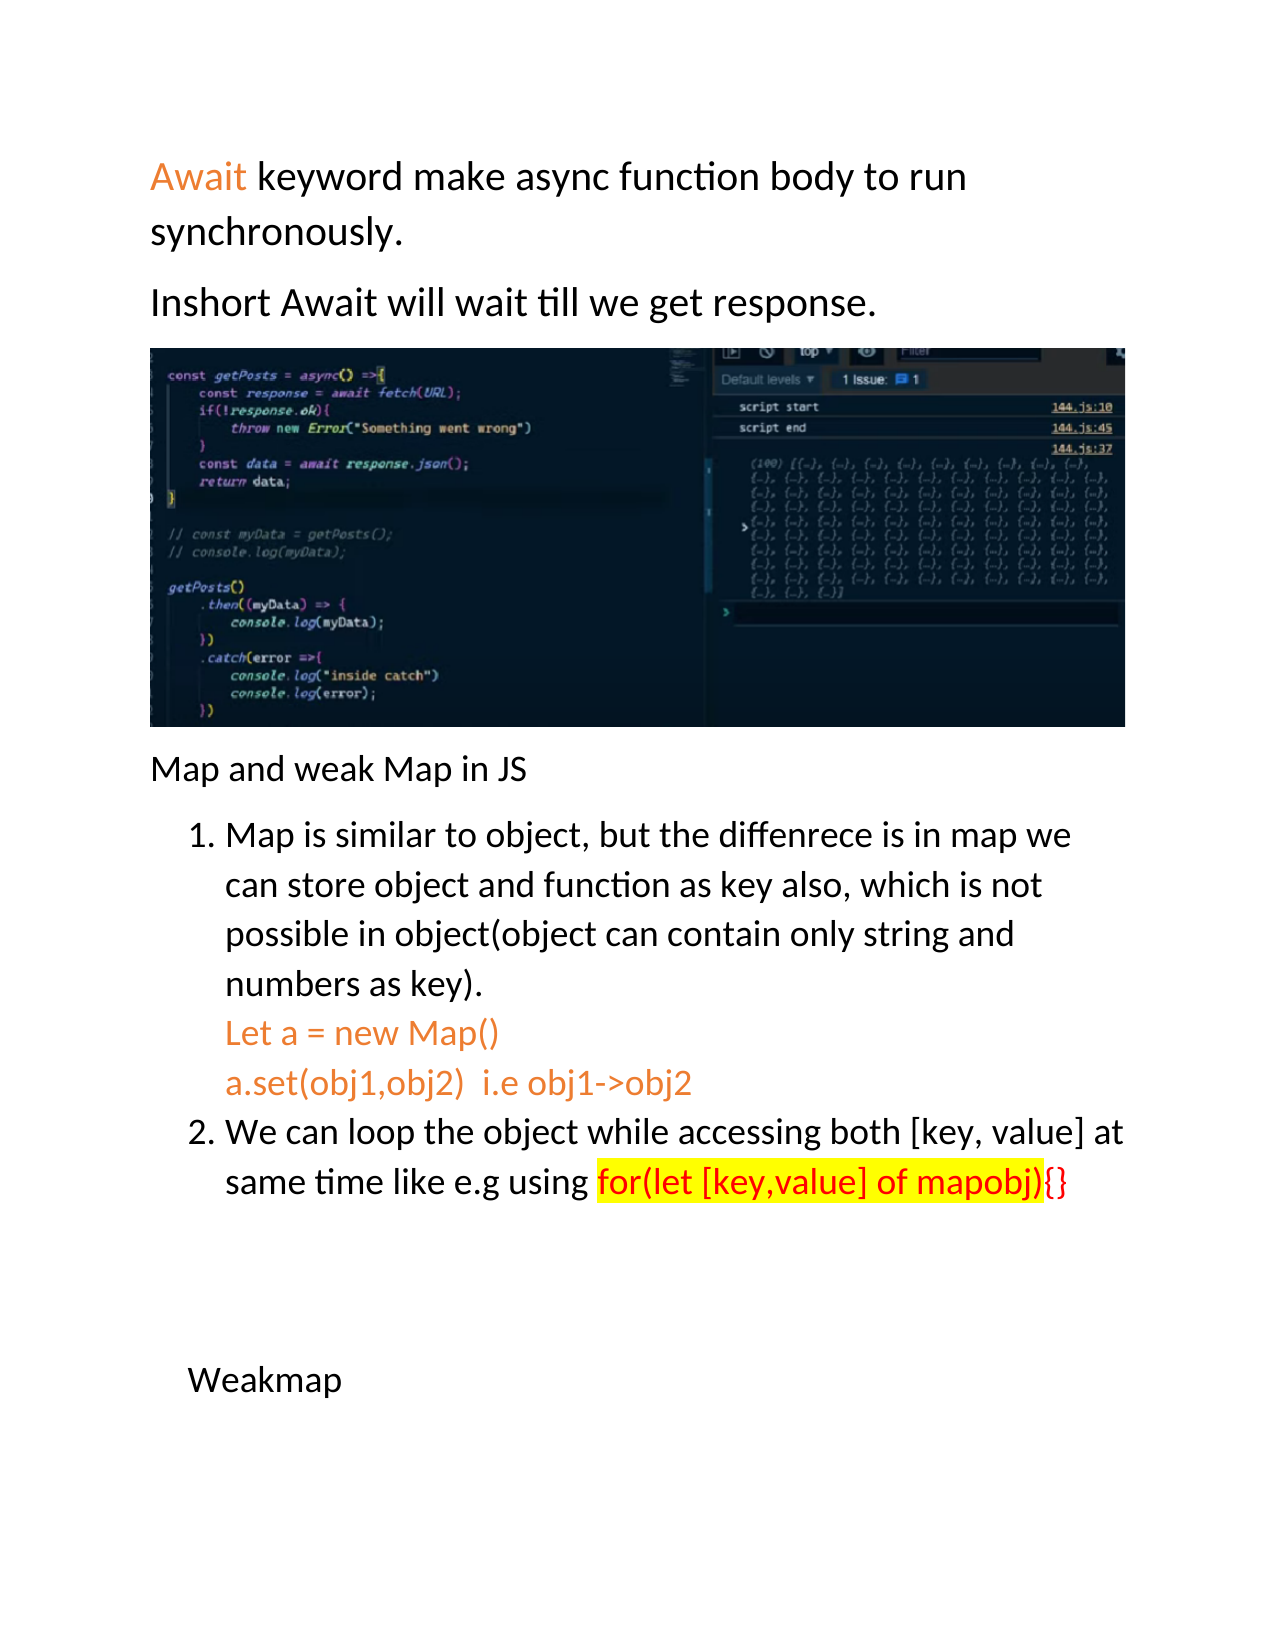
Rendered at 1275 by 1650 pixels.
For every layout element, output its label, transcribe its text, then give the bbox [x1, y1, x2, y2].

list We can loop the object while accessing both [key, value] at same time like e.g using for(let [key,value] of mapobj){} [187, 1108, 1125, 1203]
list Map is similar to object, but the diffenrece is in map we can store object and function as key also, which is not possible in object(object can contain only string and numbers as key). [187, 811, 1125, 1006]
text Map and weak Map in JS [150, 745, 1125, 791]
list a.set(obj1,obj2) i.e obj1->obj2 [225, 1059, 1125, 1104]
text Weakmap [187, 1356, 1125, 1402]
list Let a = new Map() [225, 1009, 1125, 1055]
text Await keyword make async function body to run synchronously. [150, 150, 1125, 256]
picture [150, 348, 1125, 727]
text Inshort Await will wait till we get response. [150, 276, 1125, 327]
